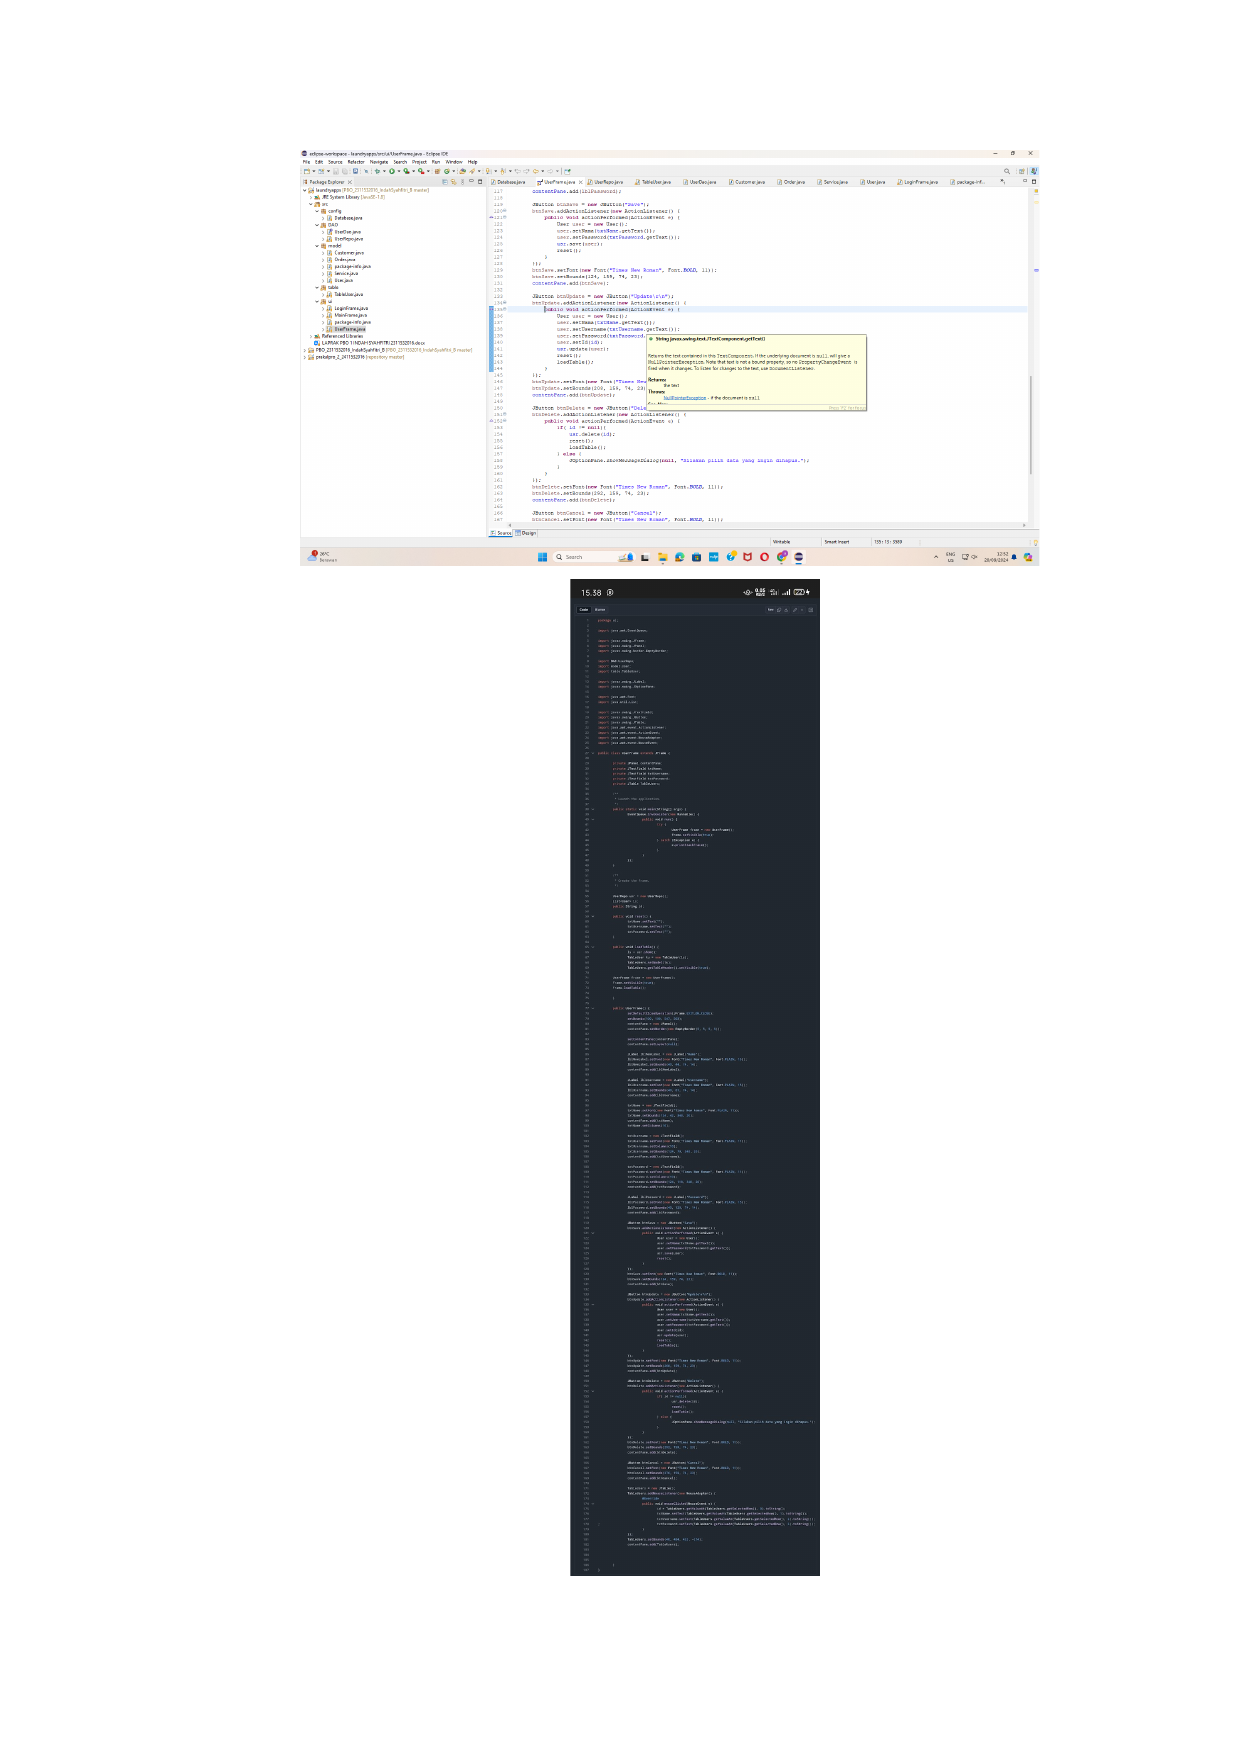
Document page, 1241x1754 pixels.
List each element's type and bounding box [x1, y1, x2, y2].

picture [300, 150, 1040, 566]
picture [570, 579, 820, 1576]
